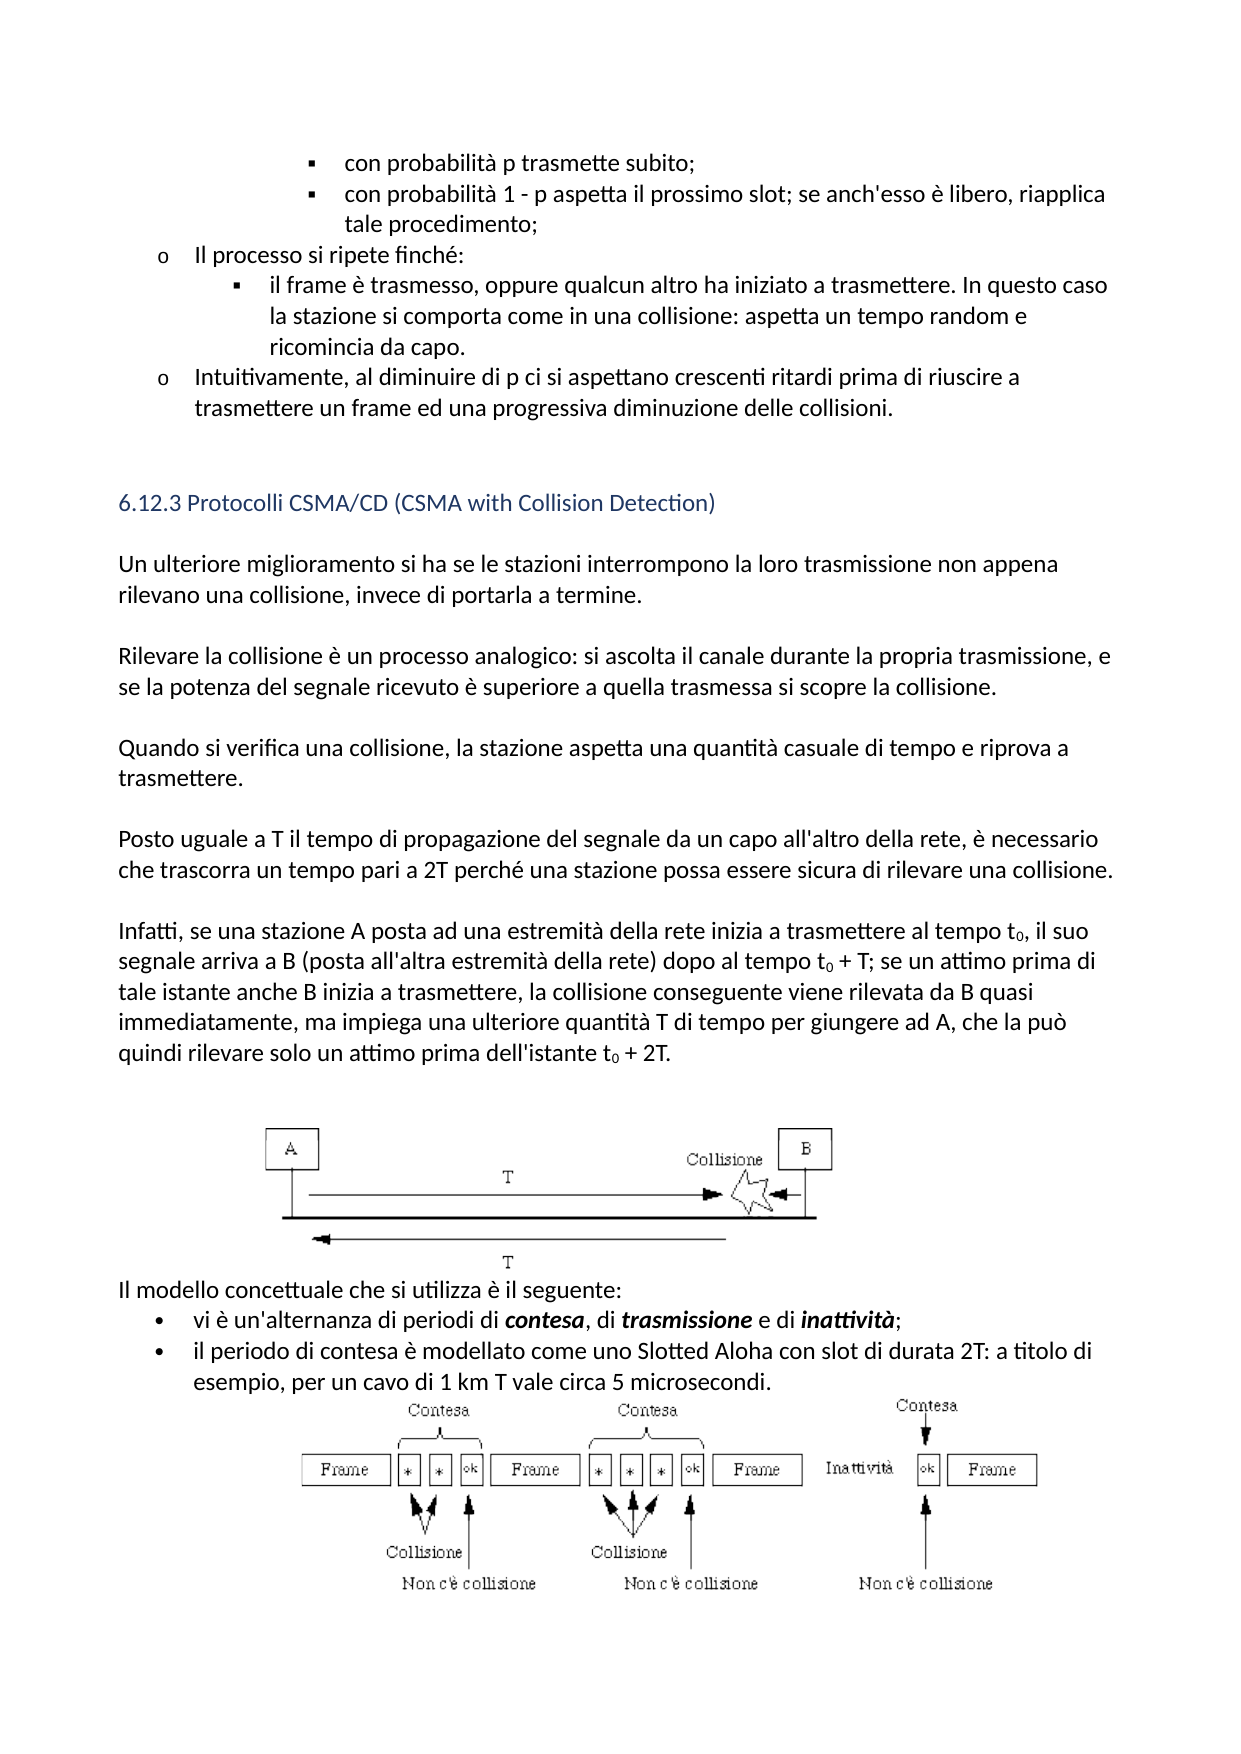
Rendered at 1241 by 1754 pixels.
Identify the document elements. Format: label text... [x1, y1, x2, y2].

list con probabilità p trasmette subito; [307, 148, 1122, 178]
list Il processo si ripete finché: [157, 239, 1122, 270]
list il periodo di contesa è modellato come uno Slotted Aloha con slot di durata 2T: a titolo di esempio, per un cavo di 1 km T vale circa 5 microsecondi. [156, 1335, 1122, 1396]
subtitle 6.12.3 Protocolli CSMA/CD (CSMA with Collision Detection) [118, 487, 1122, 518]
text Il modello concettuale che si utilizza è il seguente: [118, 1274, 1122, 1305]
text Un ulteriore miglioramento si ha se le stazioni interrompono la loro trasmissione non appena rilevano una collisione, invece di portarla a termine. [118, 548, 1122, 609]
list Intuitivamente, al diminuire di p ci si aspettano crescenti ritardi prima di riuscire a trasmettere un frame ed una progressiva diminuzione delle collisioni. [157, 361, 1122, 422]
text Infatti, se una stazione A posta ad una estremità della rete inizia a trasmettere al tempo t0, il suo segnale arriva a B (posta all'altra estremità della rete) dopo al tempo t0 + T; se un attimo prima di tale istante anche B inizia a trasmettere, la collisione conseguente viene rilevata da B quasi immediatamente, ma impiega una ulteriore quantità T di tempo per giungere ad A, che la può quindi rilevare solo un attimo prima dell'istante t0 + 2T. [118, 915, 1122, 1067]
text Posto uguale a T il tempo di propagazione del segnale da un capo all'altro della rete, è necessario che trascorra un tempo pari a 2T perché una stazione possa essere sicura di rilevare una collisione. [118, 823, 1122, 884]
list con probabilità 1 - p aspetta il prossimo slot; se anch'esso è libero, riapplica tale procedimento; [307, 178, 1122, 239]
list il frame è trasmesso, oppure qualcun altro ha iniziato a trasmettere. In questo caso la stazione si comporta come in una collisione: aspetta un tempo random e ricomincia da capo. [232, 270, 1122, 361]
text Rilevare la collisione è un processo analogico: si ascolta il canale durante la propria trasmissione, e se la potenza del segnale ricevuto è superiore a quella trasmessa si scopre la collisione. [118, 640, 1122, 701]
picture [301, 1396, 1041, 1596]
picture [265, 1128, 836, 1275]
list vi è un'alternanza di periodi di contesa, di trasmissione e di inattività; [156, 1305, 1122, 1335]
text Quando si verifica una collisione, la stazione aspetta una quantità casuale di tempo e riprova a trasmettere. [118, 732, 1122, 793]
